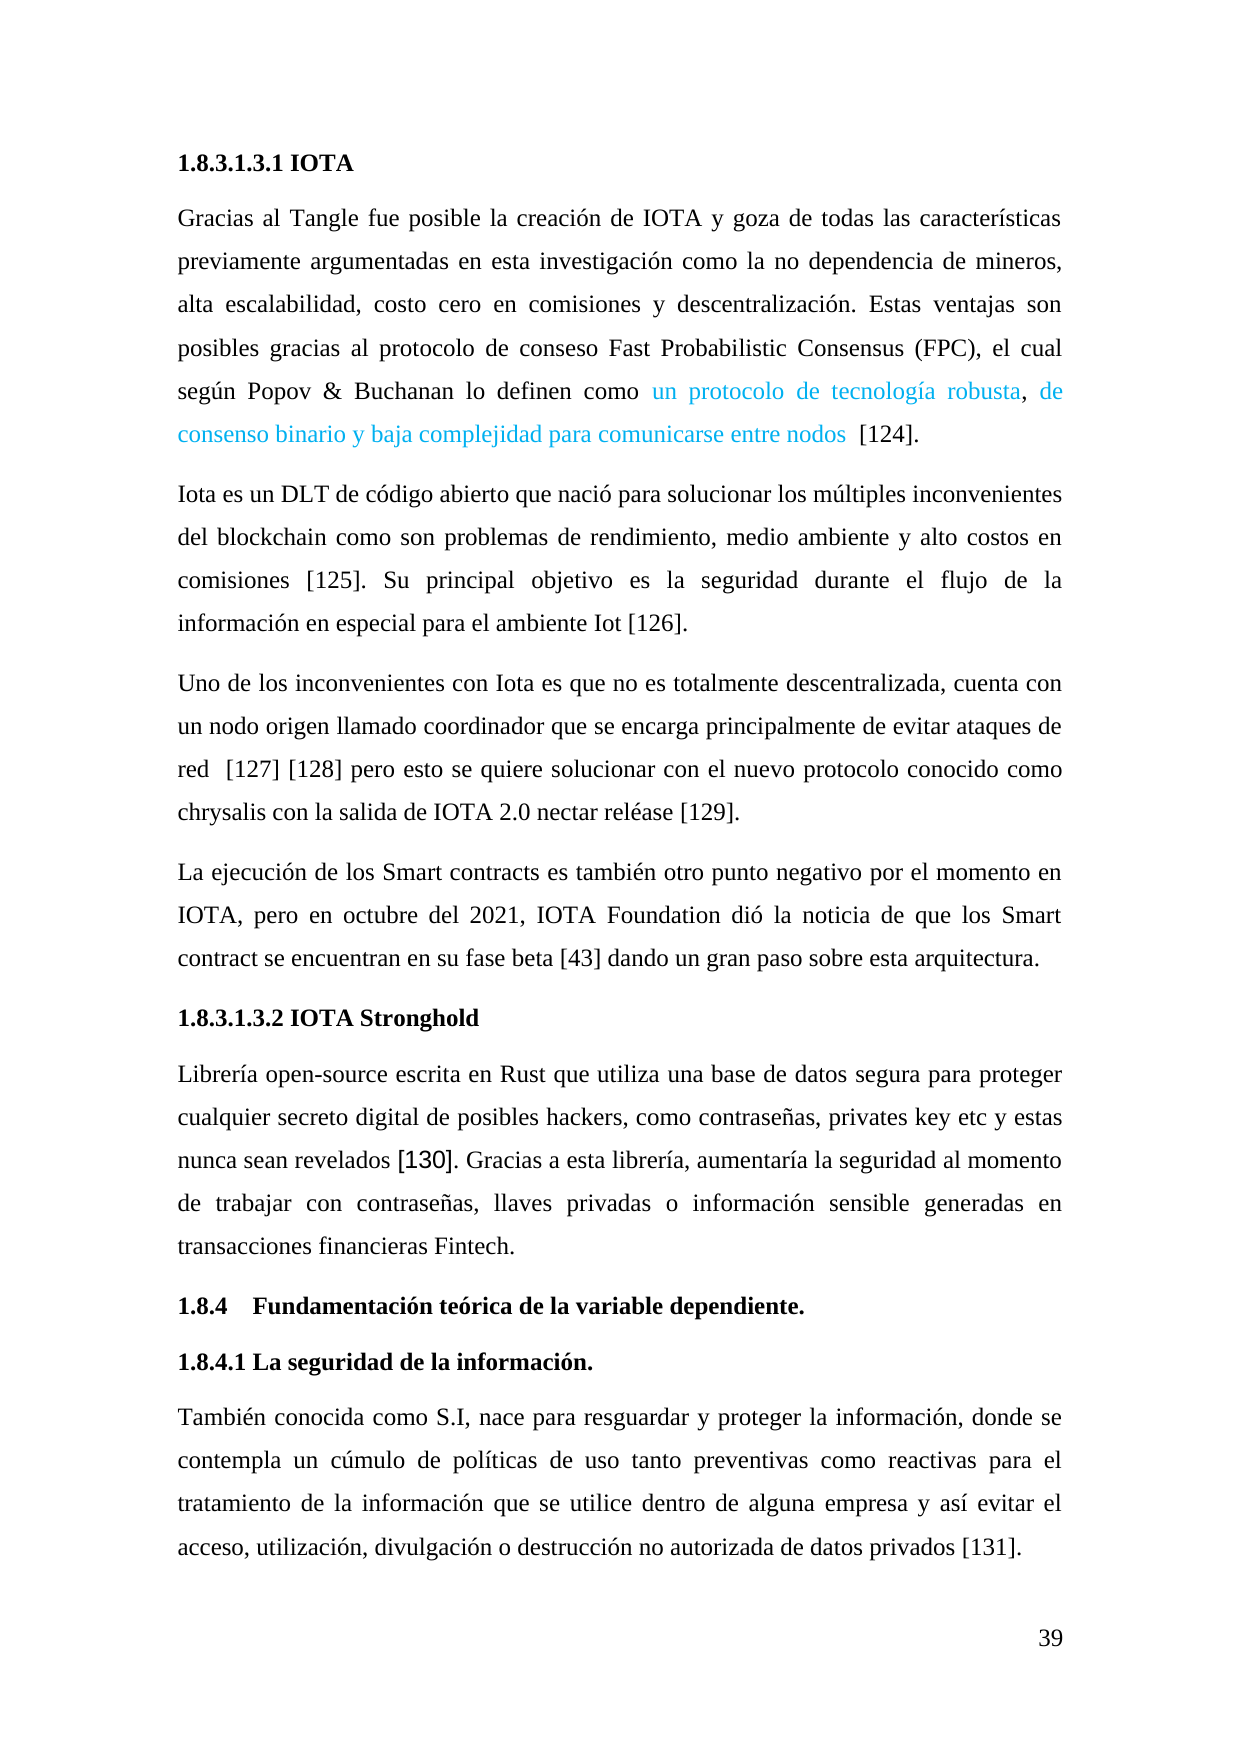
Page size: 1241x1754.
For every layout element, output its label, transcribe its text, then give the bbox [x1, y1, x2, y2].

list La seguridad de la información. [177, 1347, 1063, 1375]
list Fundamentación teórica de la variable dependiente. [177, 1291, 1063, 1320]
text Uno de los inconvenientes con Iota es que no es totalmente descentralizada, cuenta con un nodo origen llamado coordinador que se encarga principalmente de evitar ataques de red pero esto se quiere solucionar con el nuevo protocolo conocido como chrysalis con la salida de IOTA 2.0 nectar reléase . [177, 668, 1063, 826]
text Librería open-source escrita en Rust que utiliza una base de datos segura para proteger cualquier secreto digital de posibles hackers, como contraseñas, privates key etc y estas nunca sean revelados . Gracias a esta librería, aumentaría la seguridad al momento de trabajar con contraseñas, llaves privadas o información sensible generadas en transacciones financieras Fintech. [177, 1059, 1063, 1260]
list IOTA Stronghold [177, 1003, 1063, 1032]
text Iota es un DLT de código abierto que nació para solucionar los múltiples inconvenientes del blockchain como son problemas de rendimiento, medio ambiente y alto costos en comisiones . Su principal objetivo es la seguridad durante el flujo de la información en especial para el ambiente Iot . [177, 479, 1063, 637]
text Gracias al Tangle fue posible la creación de IOTA y goza de todas las características previamente argumentadas en esta investigación como la no dependencia de mineros, alta escalabilidad, costo cero en comisiones y descentralización. Estas ventajas son posibles gracias al protocolo de conseso Fast Probabilistic Consensus (FPC), el cual según Popov & Buchanan lo definen como un protocolo de tecnología robusta, de consenso binario y baja complejidad para comunicarse entre nodos . [177, 203, 1063, 448]
text La ejecución de los Smart contracts es también otro punto negativo por el momento en IOTA, pero en octubre del 2021, IOTA Foundation dió la noticia de que los Smart contract se encuentran en su fase beta dando un gran paso sobre esta arquitectura. [177, 857, 1063, 972]
list IOTA [177, 148, 1063, 176]
text También conocida como S.I, nace para resguardar y proteger la información, donde se contempla un cúmulo de políticas de uso tanto preventivas como reactivas para el tratamiento de la información que se utilice dentro de alguna empresa y así evitar el acceso, utilización, divulgación o destrucción no autorizada de datos privados . [177, 1402, 1063, 1560]
